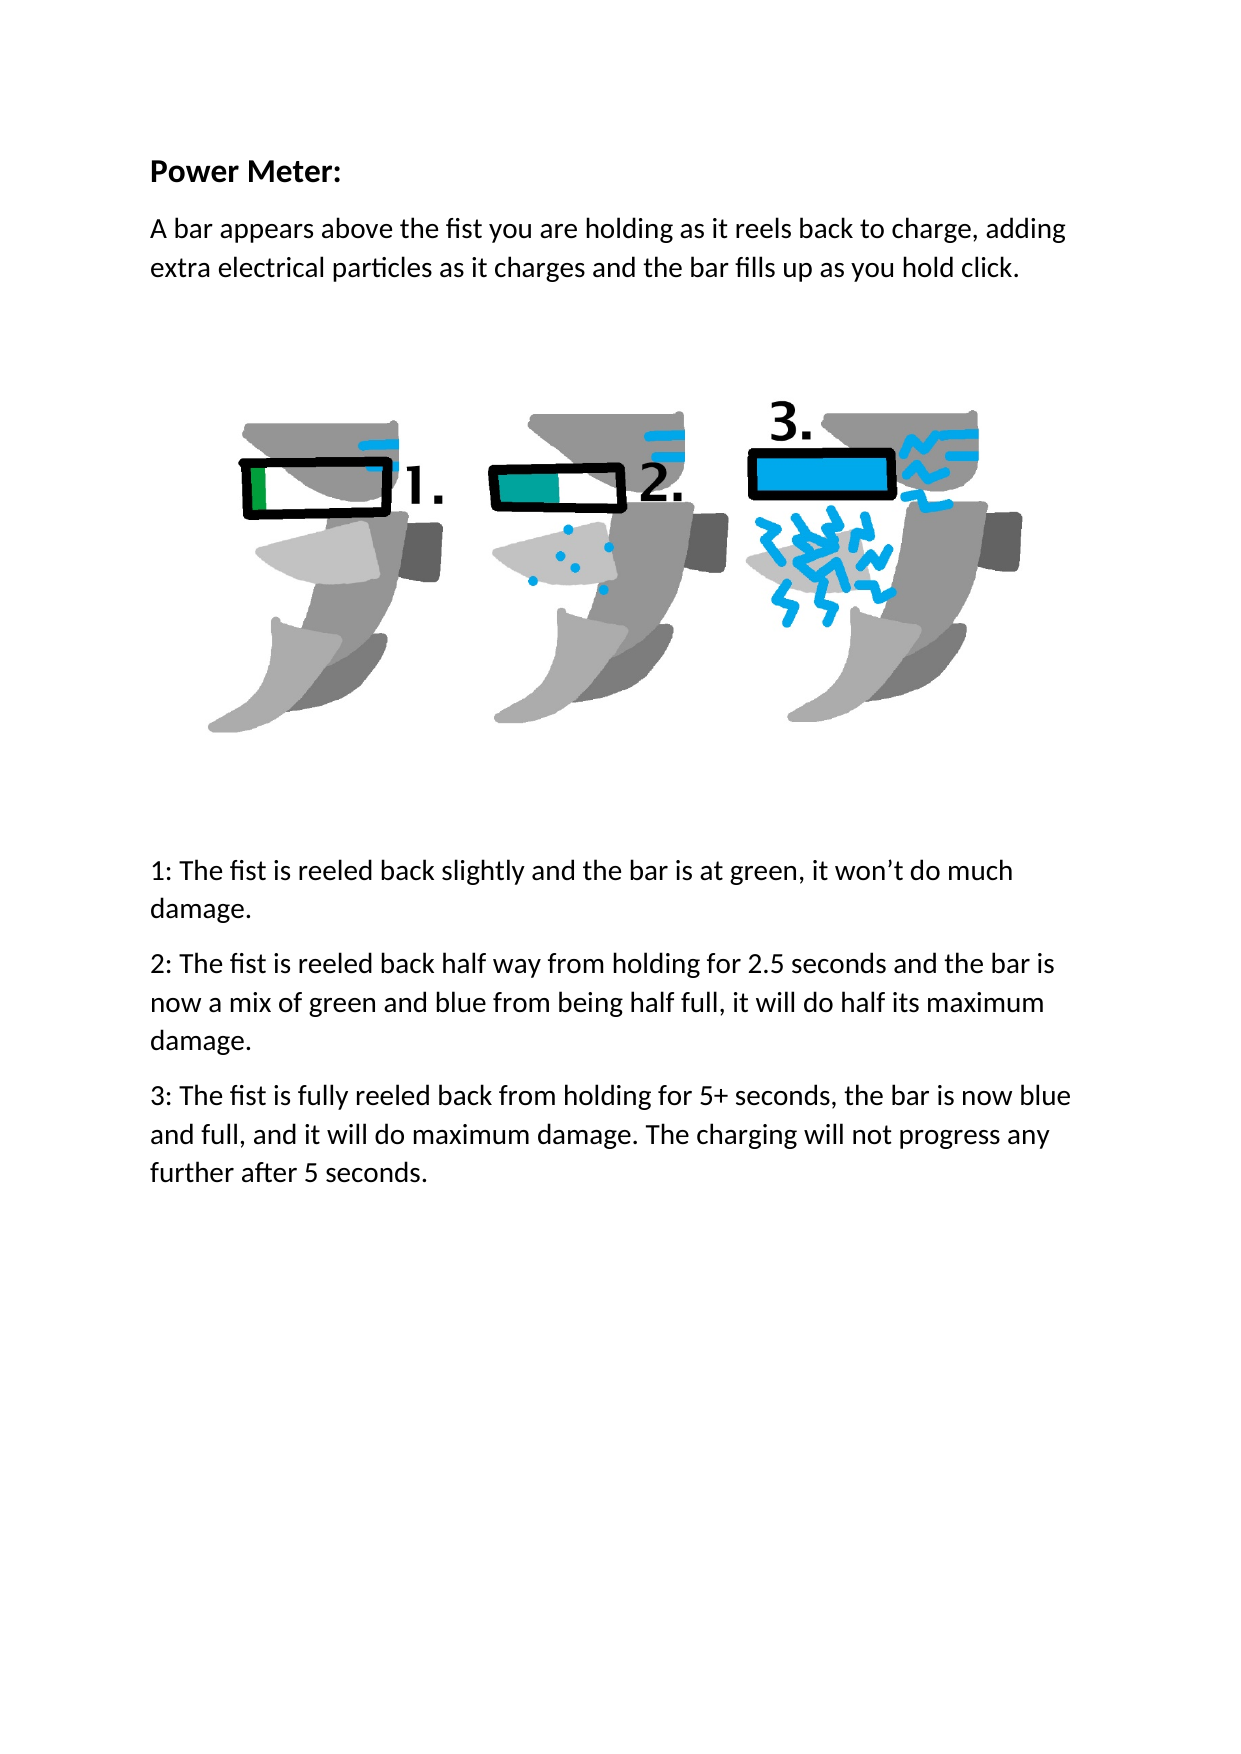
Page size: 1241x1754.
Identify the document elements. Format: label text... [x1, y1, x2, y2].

text A bar appears above the fist you are holding as it reels back to charge, adding extra electrical particles as it charges and the bar fills up as you hold click. [150, 211, 1090, 285]
text 1: The fist is reeled back slightly and the bar is at green, it won’t do much damage. [150, 852, 1090, 926]
text 2: The fist is reeled back half way from holding for 2.5 seconds and the bar is now a mix of green and blue from being half full, it will do half its maximum damage. [150, 945, 1090, 1058]
text 3: The fist is fully reeled back from holding for 5+ seconds, the bar is now blue and full, and it will do maximum damage. The charging will not progress any further after 5 seconds. [150, 1077, 1090, 1190]
text Power Meter: [150, 150, 1090, 191]
picture [150, 304, 1091, 833]
